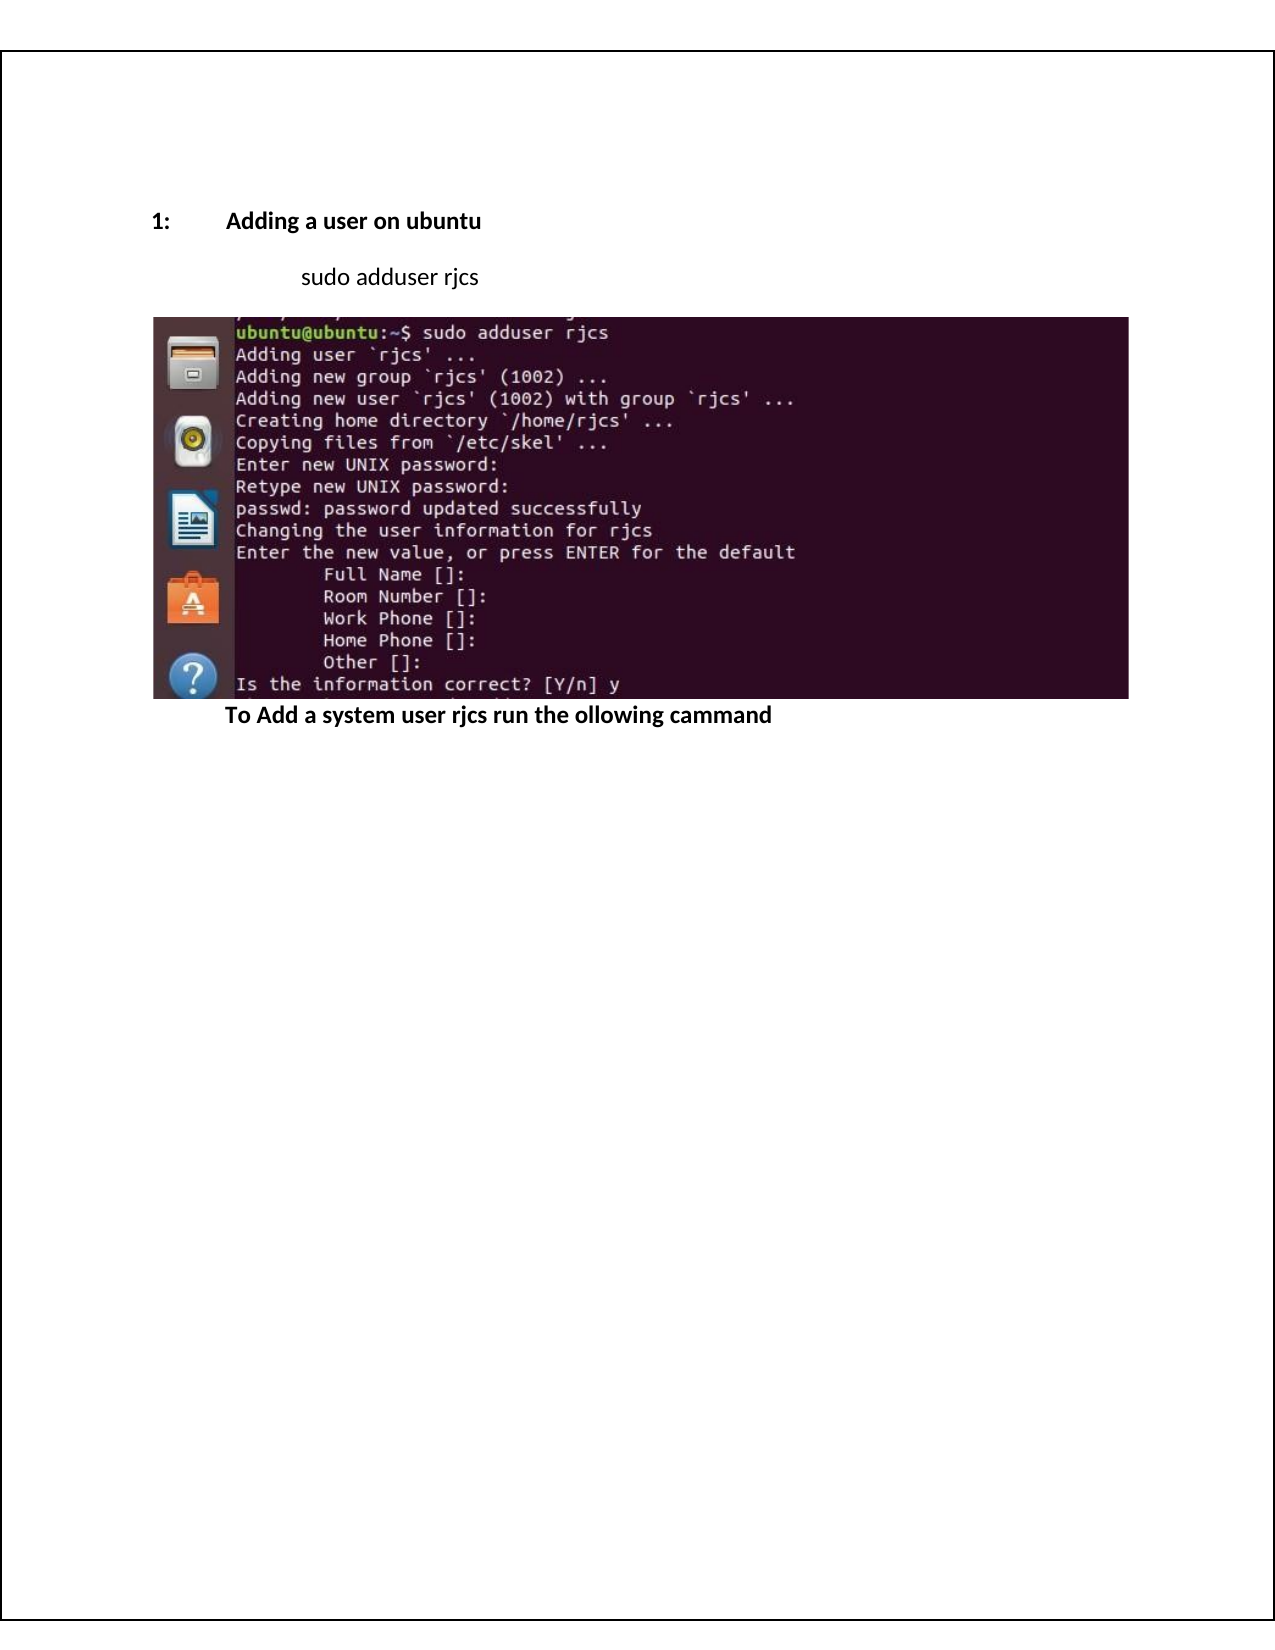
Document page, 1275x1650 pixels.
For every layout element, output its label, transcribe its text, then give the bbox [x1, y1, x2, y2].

subtitle 1: Adding a user on ubuntu [2, 205, 481, 236]
picture [153, 317, 1129, 699]
text sudo adduser rjcs [2, 262, 479, 292]
